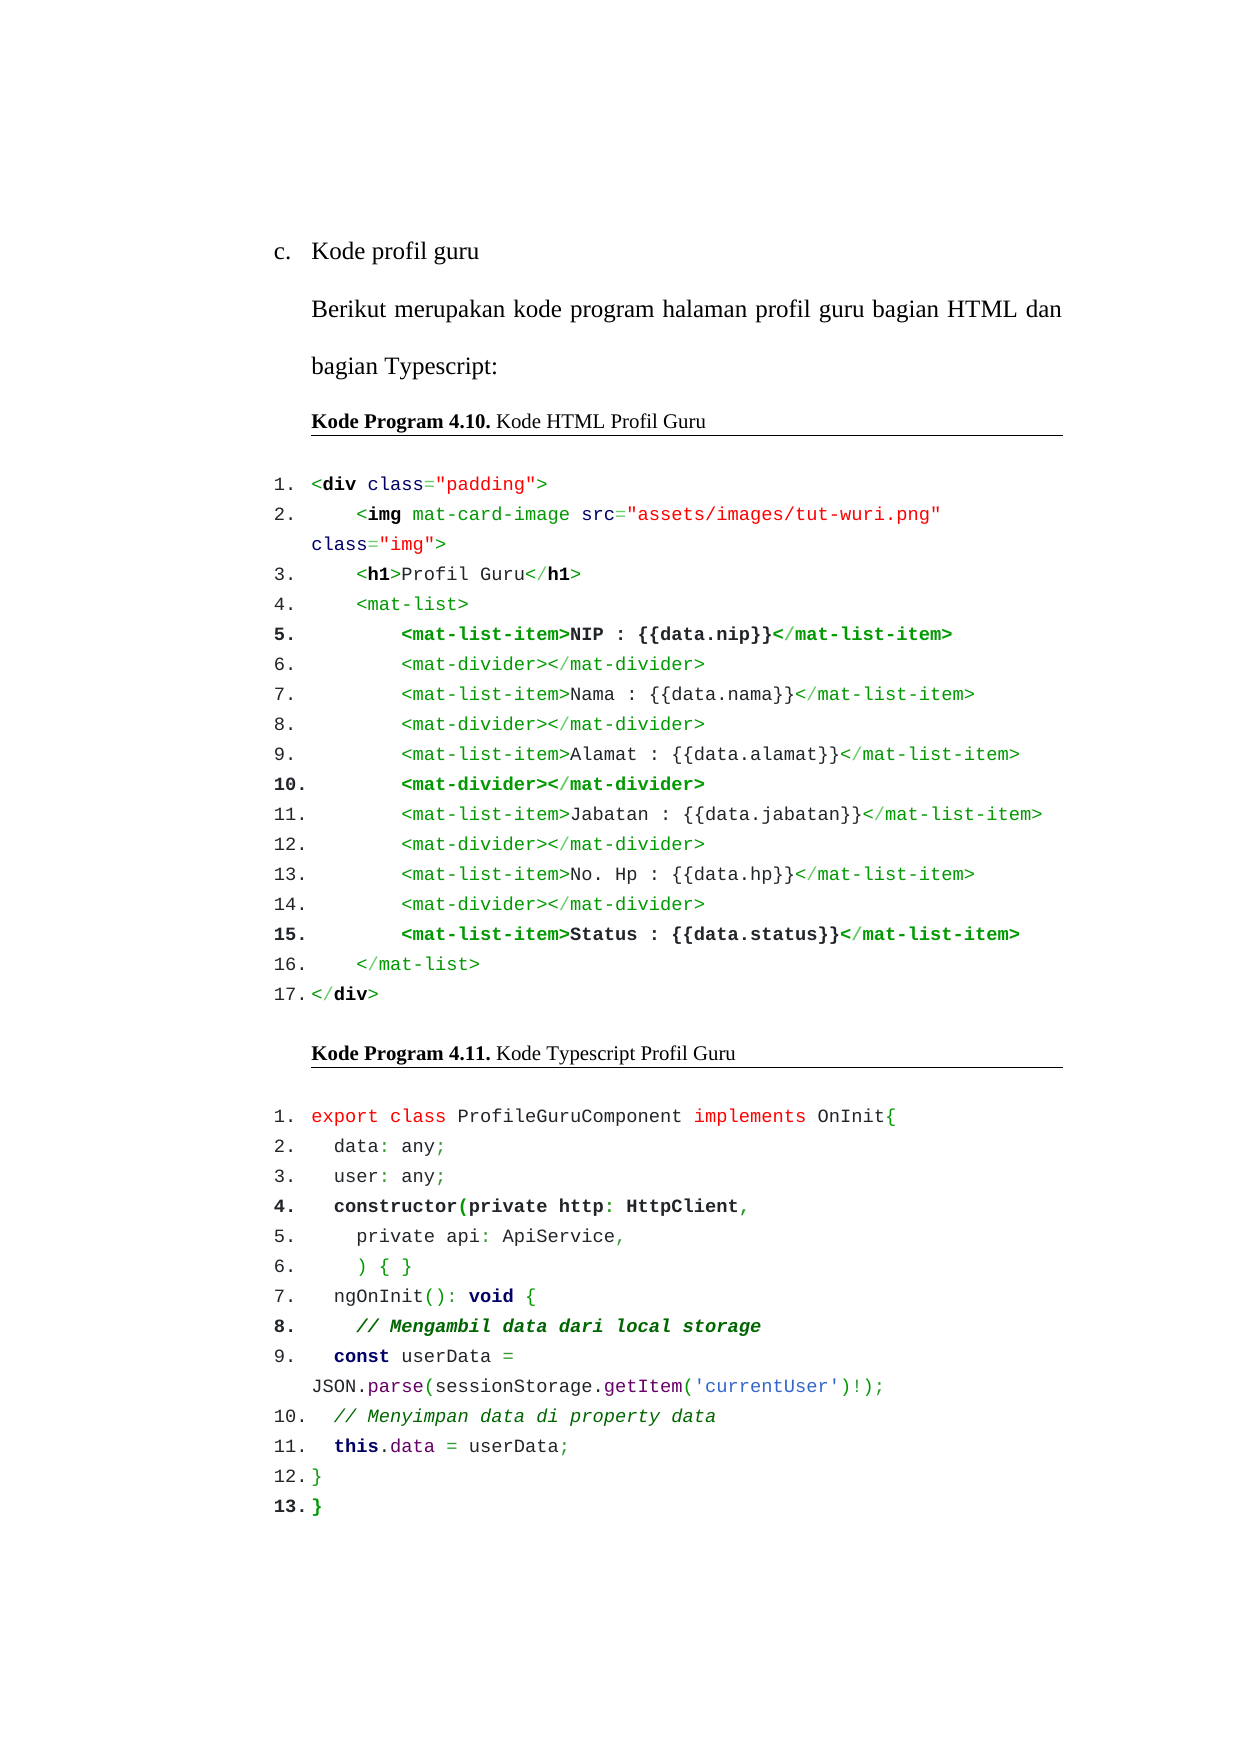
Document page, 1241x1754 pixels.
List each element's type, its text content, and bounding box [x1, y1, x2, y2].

list ngOnInit(): void { [274, 1278, 1063, 1308]
list <mat-list-item>Status : {{data.status}}</mat-list-item> [274, 916, 1063, 946]
list <mat-divider></mat-divider> [274, 886, 1063, 916]
list } [274, 1488, 1063, 1518]
list Kode Program 4.10. Kode HTML Profil Guru [311, 409, 1063, 435]
list <mat-divider></mat-divider> [274, 646, 1063, 676]
list <mat-list-item>Jabatan : {{data.jabatan}}</mat-list-item> [274, 796, 1063, 826]
list <div class="padding"> [274, 466, 1063, 496]
list constructor(private http: HttpClient, [274, 1188, 1063, 1218]
list <img mat-card-image src="assets/images/tut-wuri.png" class="img"> [274, 496, 1063, 556]
list <mat-list-item>Alamat : {{data.alamat}}</mat-list-item> [274, 736, 1063, 766]
text Kode Program 4.11. Kode Typescript Profil Guru [311, 1035, 1063, 1067]
list Berikut merupakan kode program halaman profil guru bagian HTML dan bagian Typescript: [311, 294, 1063, 380]
list <h1>Profil Guru</h1> [274, 556, 1063, 586]
list const userData = JSON.parse(sessionStorage.getItem('currentUser')!); [274, 1338, 1063, 1398]
list private api: ApiService, [274, 1218, 1063, 1248]
list data: any; [274, 1128, 1063, 1158]
list export class ProfileGuruComponent implements OnInit{ [274, 1098, 1063, 1128]
list <mat-list-item>Nama : {{data.nama}}</mat-list-item> [274, 676, 1063, 706]
list ) { } [274, 1248, 1063, 1278]
list </mat-list> [274, 946, 1063, 976]
list // Menyimpan data di property data [274, 1398, 1063, 1428]
list <mat-list-item>NIP : {{data.nip}}</mat-list-item> [274, 616, 1063, 646]
list <mat-divider></mat-divider> [274, 826, 1063, 856]
list </div> [274, 976, 1063, 1006]
list <mat-list> [274, 586, 1063, 616]
list <mat-divider></mat-divider> [274, 766, 1063, 796]
list Kode profil guru [274, 236, 1063, 265]
list } [274, 1458, 1063, 1488]
list <mat-divider></mat-divider> [274, 706, 1063, 736]
list this.data = userData; [274, 1428, 1063, 1458]
list <mat-list-item>No. Hp : {{data.hp}}</mat-list-item> [274, 856, 1063, 886]
list user: any; [274, 1158, 1063, 1188]
list // Mengambil data dari local storage [274, 1308, 1063, 1338]
